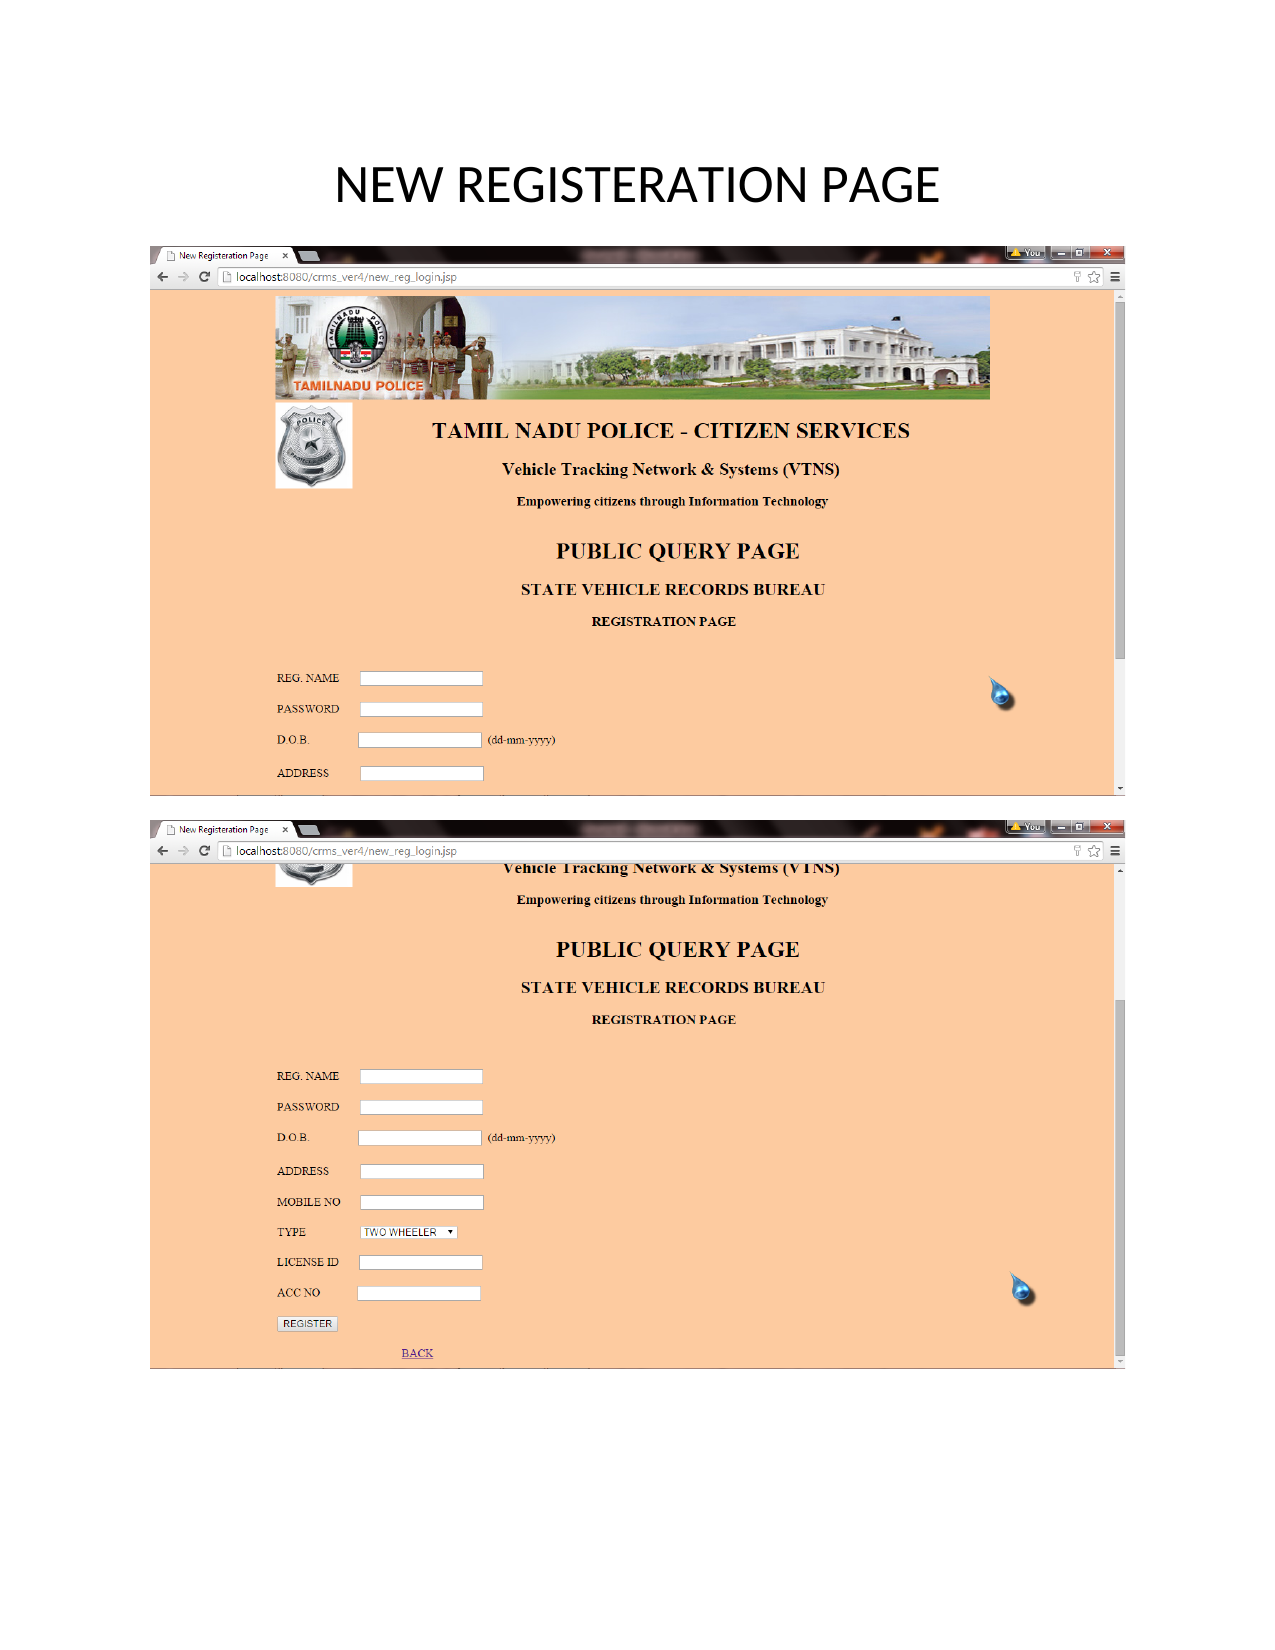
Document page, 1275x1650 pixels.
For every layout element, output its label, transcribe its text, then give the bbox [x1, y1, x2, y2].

picture [150, 820, 1125, 1369]
text NEW REGISTERATION PAGE [150, 150, 1125, 216]
picture [150, 246, 1125, 796]
